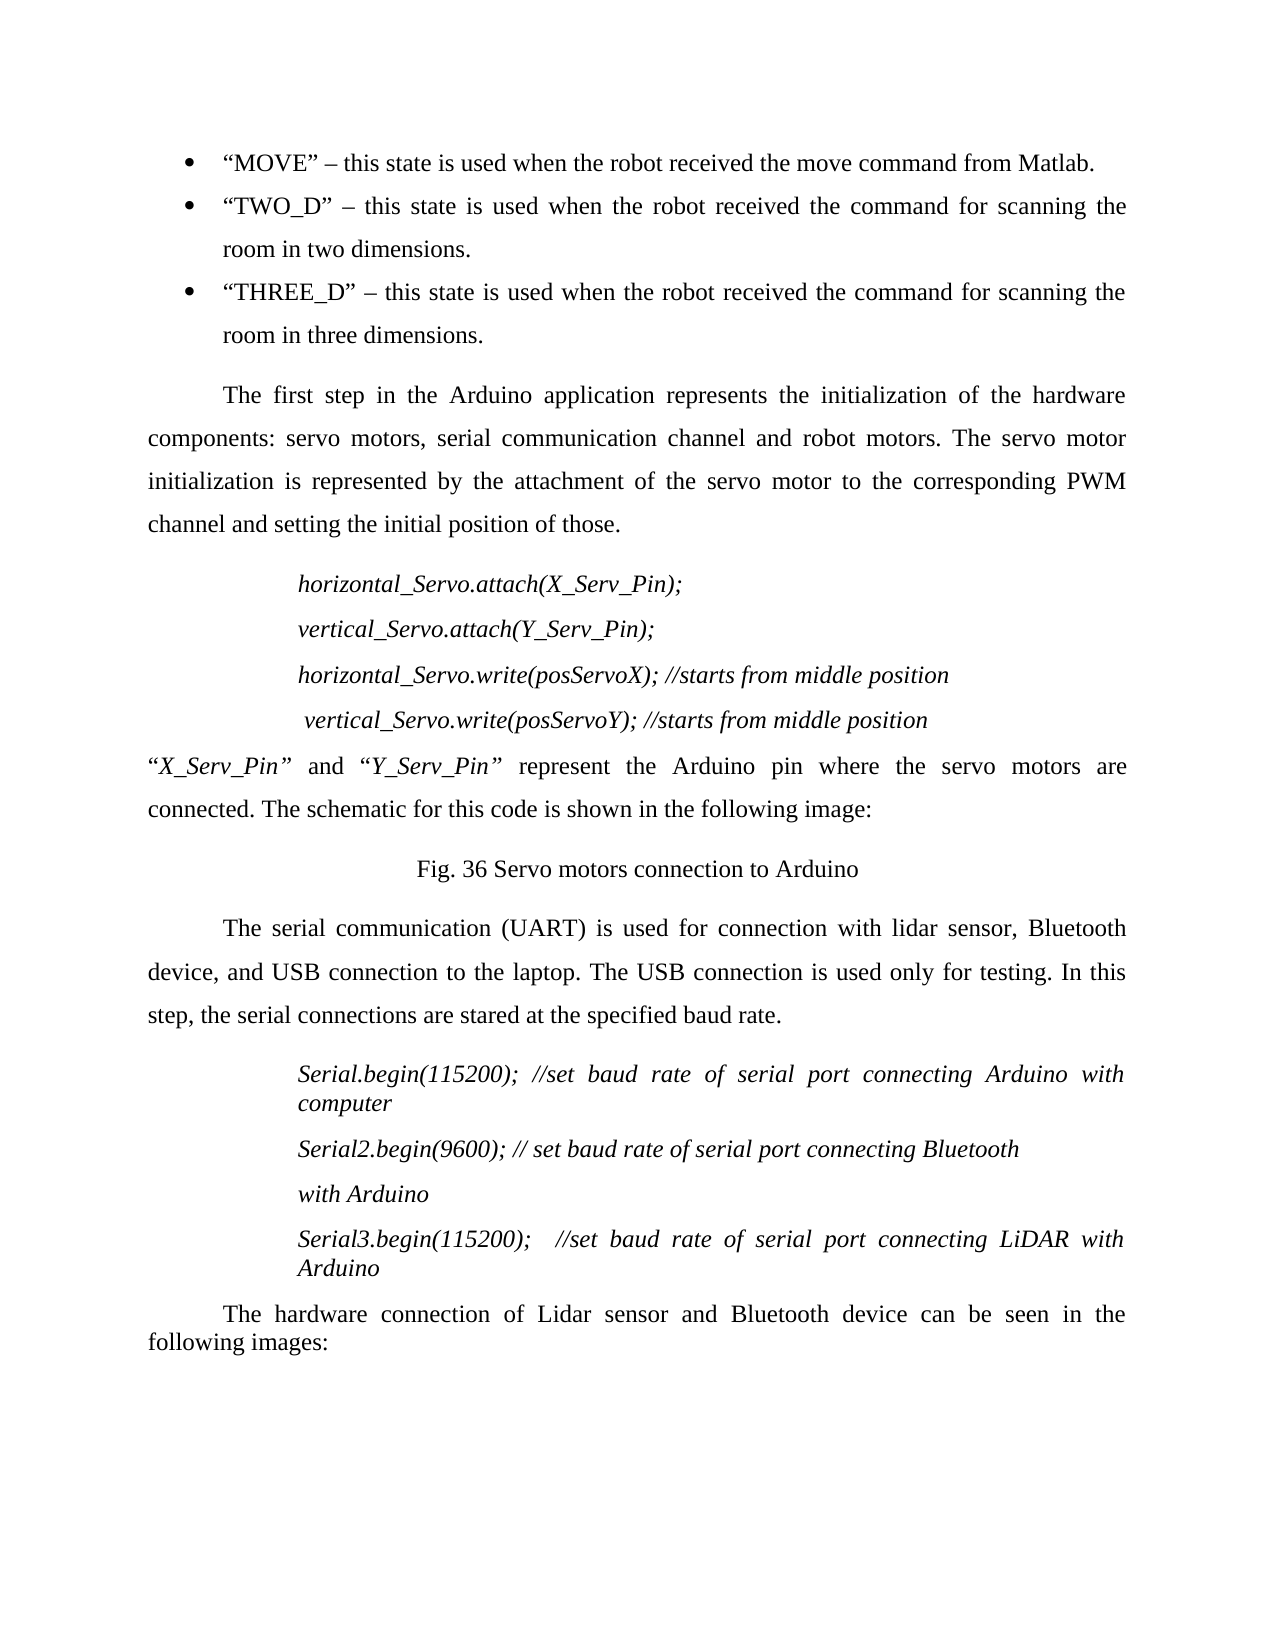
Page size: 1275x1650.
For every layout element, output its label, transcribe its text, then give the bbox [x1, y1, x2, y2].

list “MOVE” – this state is used when the robot received the move command from Matlab. [185, 148, 1127, 176]
list “TWO_D” – this state is used when the robot received the command for scanning the room in two dimensions. [185, 191, 1127, 263]
list “THREE_D” – this state is used when the robot received the command for scanning the room in three dimensions. [185, 277, 1127, 349]
text “X_Serv_Pin” and “Y_Serv_Pin” represent the Arduino pin where the servo motors are connected. The schematic for this code is shown in the following image: [148, 751, 1127, 823]
text horizontal_Servo.write(posServoX); //starts from middle position [298, 660, 1127, 689]
text Serial3.begin(115200); //set baud rate of serial port connecting LiDAR with Arduino [298, 1224, 1127, 1282]
text horizontal_Servo.attach(X_Serv_Pin); [298, 569, 1127, 598]
text The first step in the Arduino application represents the initialization of the hardware components: servo motors, serial communication channel and robot motors. The servo motor initialization is represented by the attachment of the servo motor to the corresponding PWM channel and setting the initial position of those. [148, 380, 1127, 538]
text The hardware connection of Lidar sensor and Bluetooth device can be seen in the following images: [148, 1299, 1127, 1356]
text vertical_Servo.write(posServoY); //starts from middle position [298, 705, 1127, 734]
text The serial communication (UART) is used for connection with lidar sensor, Bluetooth device, and USB connection to the laptop. The USB connection is used only for testing. In this step, the serial connections are stared at the specified baud rate. [148, 913, 1127, 1028]
text with Arduino [298, 1179, 1127, 1208]
text vertical_Servo.attach(Y_Serv_Pin); [298, 614, 1127, 643]
text Serial.begin(115200); //set baud rate of serial port connecting Arduino with computer [298, 1059, 1127, 1117]
text Serial2.begin(9600); // set baud rate of serial port connecting Bluetooth [298, 1134, 1127, 1162]
text Fig. 36 Servo motors connection to Arduino [148, 854, 1127, 882]
